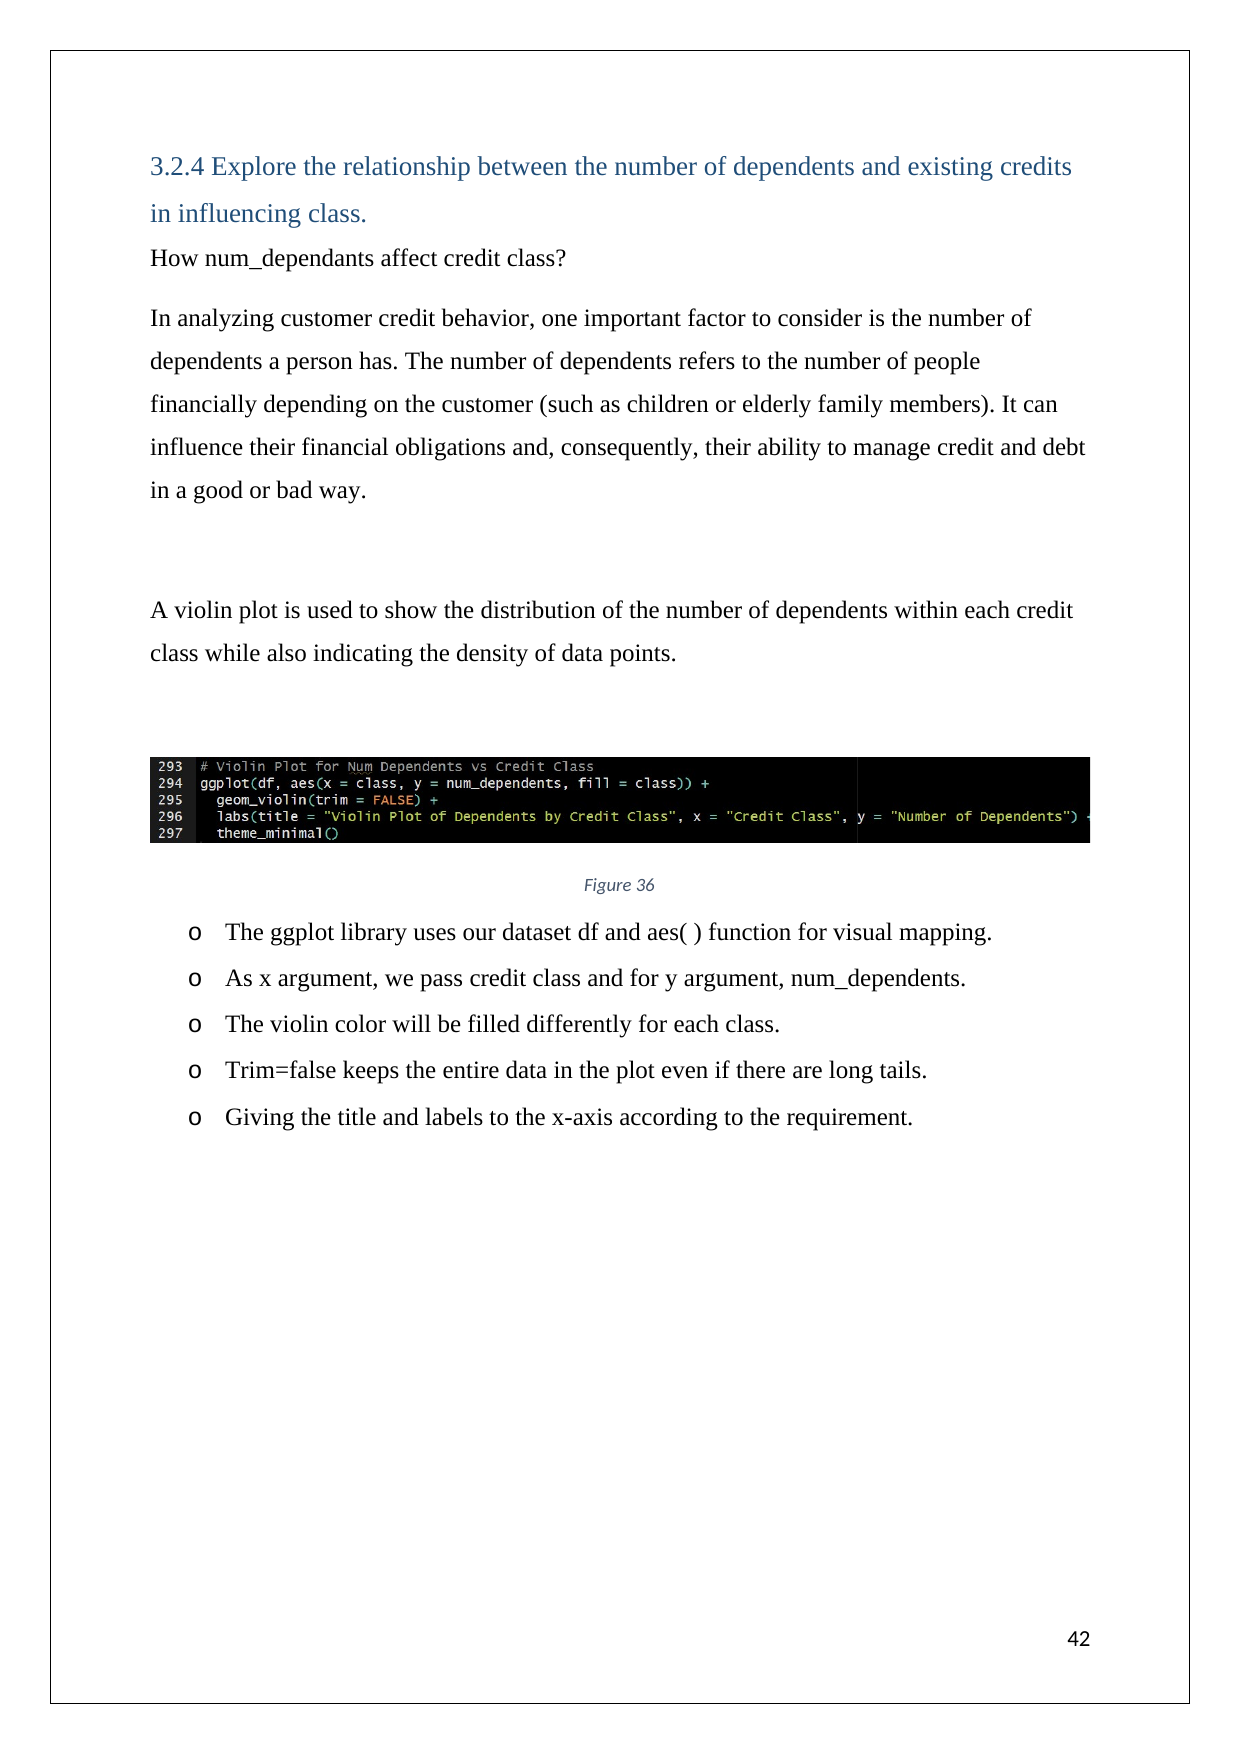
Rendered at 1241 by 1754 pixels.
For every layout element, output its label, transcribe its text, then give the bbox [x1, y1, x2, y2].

text A violin plot is used to show the distribution of the number of dependents within each credit class while also indicating the density of data points. [150, 595, 1090, 667]
list As x argument, we pass credit class and for y argument, num_dependents. [187, 963, 1090, 994]
text How num_dependants affect credit class? [150, 243, 1090, 272]
list Giving the title and labels to the x-axis according to the requirement. [187, 1102, 1090, 1132]
list The violin color will be filled differently for each class. [187, 1009, 1090, 1040]
list Trim=false keeps the entire data in the plot even if there are long tails. [187, 1055, 1090, 1086]
subtitle 3.2.4 Explore the relationship between the number of dependents and existing credits in influencing class. [150, 150, 1090, 228]
picture [150, 757, 1091, 843]
list The ggplot library uses our dataset df and aes( ) function for visual mapping. [187, 917, 1090, 947]
text Figure 36 [150, 873, 1090, 896]
text In analyzing customer credit behavior, one important factor to consider is the number of dependents a person has. The number of dependents refers to the number of people financially depending on the customer (such as children or elderly family members). It can influence their financial obligations and, consequently, their ability to manage credit and debt in a good or bad way. [150, 303, 1090, 504]
